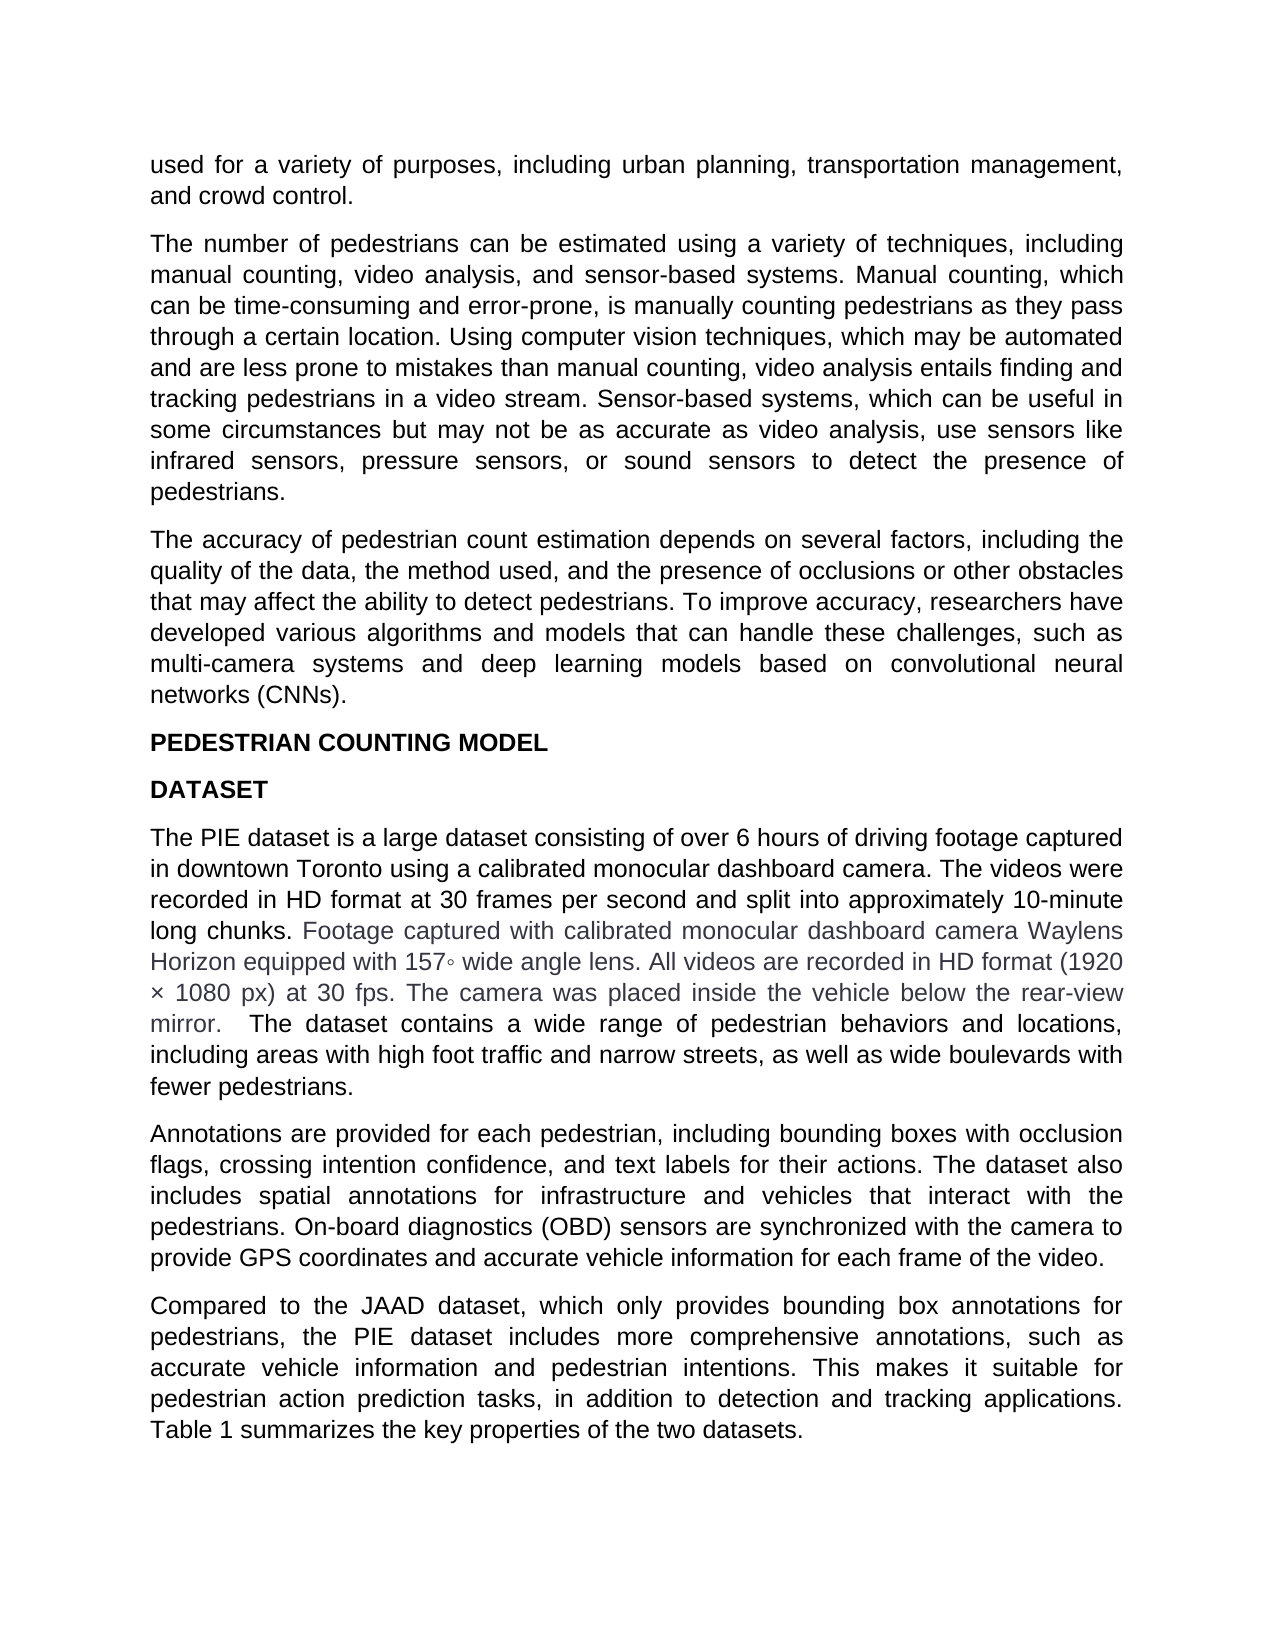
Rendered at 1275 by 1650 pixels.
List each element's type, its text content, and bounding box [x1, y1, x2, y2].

text The PIE dataset is a large dataset consisting of over 6 hours of driving footage captured in downtown Toronto using a calibrated monocular dashboard camera. The videos were recorded in HD format at 30 frames per second and split into approximately 10-minute long chunks. Footage captured with calibrated monocular dashboard camera Waylens Horizon equipped with 157◦ wide angle lens. All videos are recorded in HD format (1920 × 1080 px) at 30 fps. The camera was placed inside the vehicle below the rear-view mirror. The dataset contains a wide range of pedestrian behaviors and locations, including areas with high foot traffic and narrow streets, as well as wide boulevards with fewer pedestrians. [150, 823, 1125, 1100]
text The accuracy of pedestrian count estimation depends on several factors, including the quality of the data, the method used, and the presence of occlusions or other obstacles that may affect the ability to detect pedestrians. To improve accuracy, researchers have developed various algorithms and models that can handle these challenges, such as multi-camera systems and deep learning models based on convolutional neural networks (CNNs). [150, 525, 1125, 709]
text The number of pedestrians can be estimated using a variety of techniques, including manual counting, video analysis, and sensor-based systems. Manual counting, which can be time-consuming and error-prone, is manually counting pedestrians as they pass through a certain location. Using computer vision techniques, which may be automated and are less prone to mistakes than manual counting, video analysis entails finding and tracking pedestrians in a video stream. Sensor-based systems, which can be useful in some circumstances but may not be as accurate as video analysis, use sensors like infrared sensors, pressure sensors, or sound sensors to detect the presence of pedestrians. [150, 229, 1125, 506]
text Annotations are provided for each pedestrian, including bounding boxes with occlusion flags, crossing intention confidence, and text labels for their actions. The dataset also includes spatial annotations for infrastructure and vehicles that interact with the pedestrians. On-board diagnostics (OBD) sensors are synchronized with the camera to provide GPS coordinates and accurate vehicle information for each frame of the video. [150, 1119, 1125, 1272]
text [150, 150, 1125, 210]
text DATASET [150, 775, 1125, 804]
text Compared to the JAAD dataset, which only provides bounding box annotations for pedestrians, the PIE dataset includes more comprehensive annotations, such as accurate vehicle information and pedestrian intentions. This makes it suitable for pedestrian action prediction tasks, in addition to detection and tracking applications. Table 1 summarizes the key properties of the two datasets. [150, 1291, 1125, 1444]
text PEDESTRIAN COUNTING MODEL [150, 728, 1125, 756]
